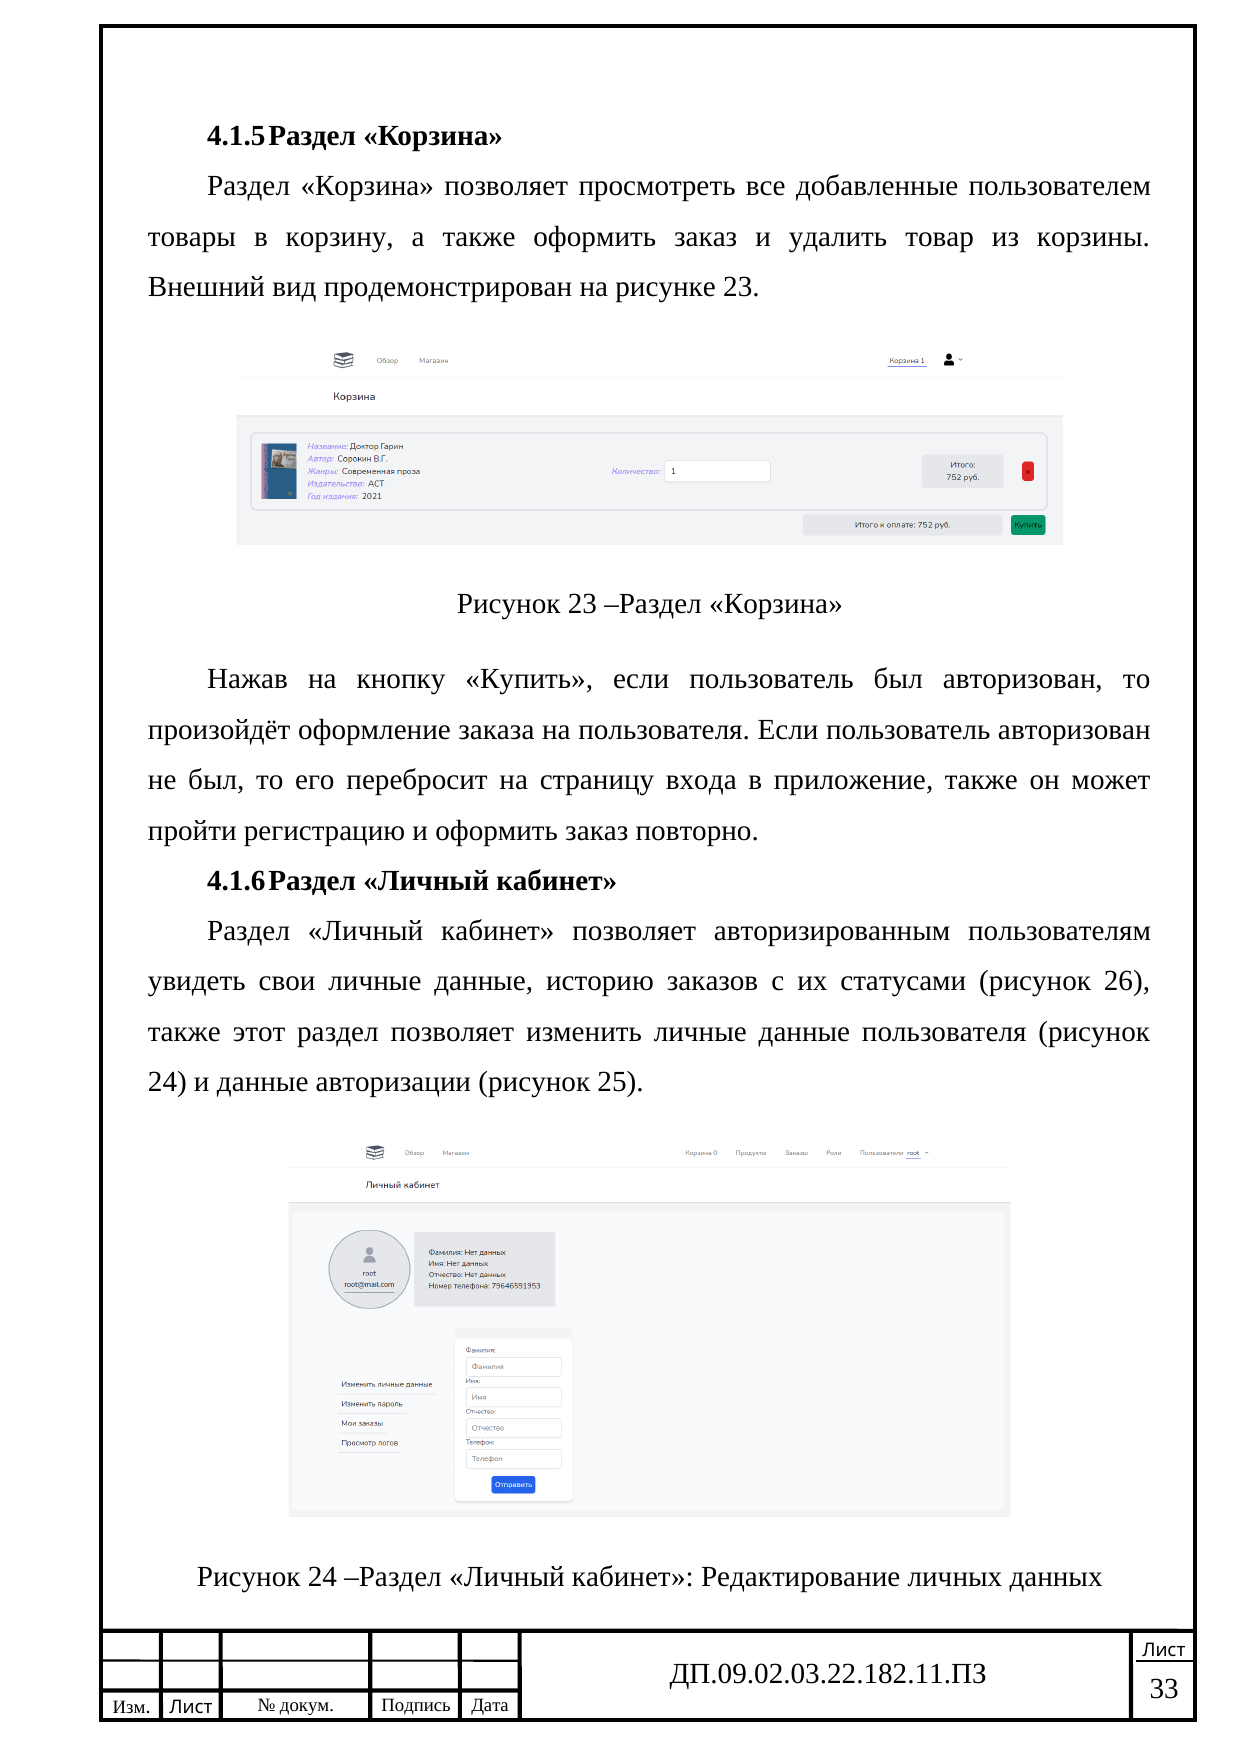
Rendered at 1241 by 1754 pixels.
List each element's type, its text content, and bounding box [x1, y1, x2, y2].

text Раздел «Личный кабинет» позволяет авторизированным пользователям увидеть свои личные данные, историю заказов с их статусами (рисунок 26), также этот раздел позволяет изменить личные данные пользователя (рисунок 24) и данные авторизации (рисунок 25). [148, 913, 1152, 1098]
text Раздел «Корзина» позволяет просмотреть все добавленные пользователем товары в корзину, а также оформить заказ и удалить товар из корзины. Внешний вид продемонстрирован на рисунке 23. [148, 168, 1152, 303]
text Рисунок 23 –Раздел «Корзина» [118, 586, 1181, 620]
text Рисунок 24 –Раздел «Личный кабинет»: Редактирование личных данных [118, 1559, 1181, 1592]
list Раздел «Личный кабинет» [148, 863, 1181, 896]
picture [236, 344, 1063, 545]
text Нажав на кнопку «Купить», если пользователь был авторизован, то произойдёт оформление заказа на пользователя. Если пользователь авторизован не был, то его перебросит на страницу входа в приложение, также он может пройти регистрацию и оформить заказ повторно. [148, 662, 1152, 846]
list Раздел «Корзина» [148, 118, 1181, 152]
picture [288, 1139, 1011, 1517]
